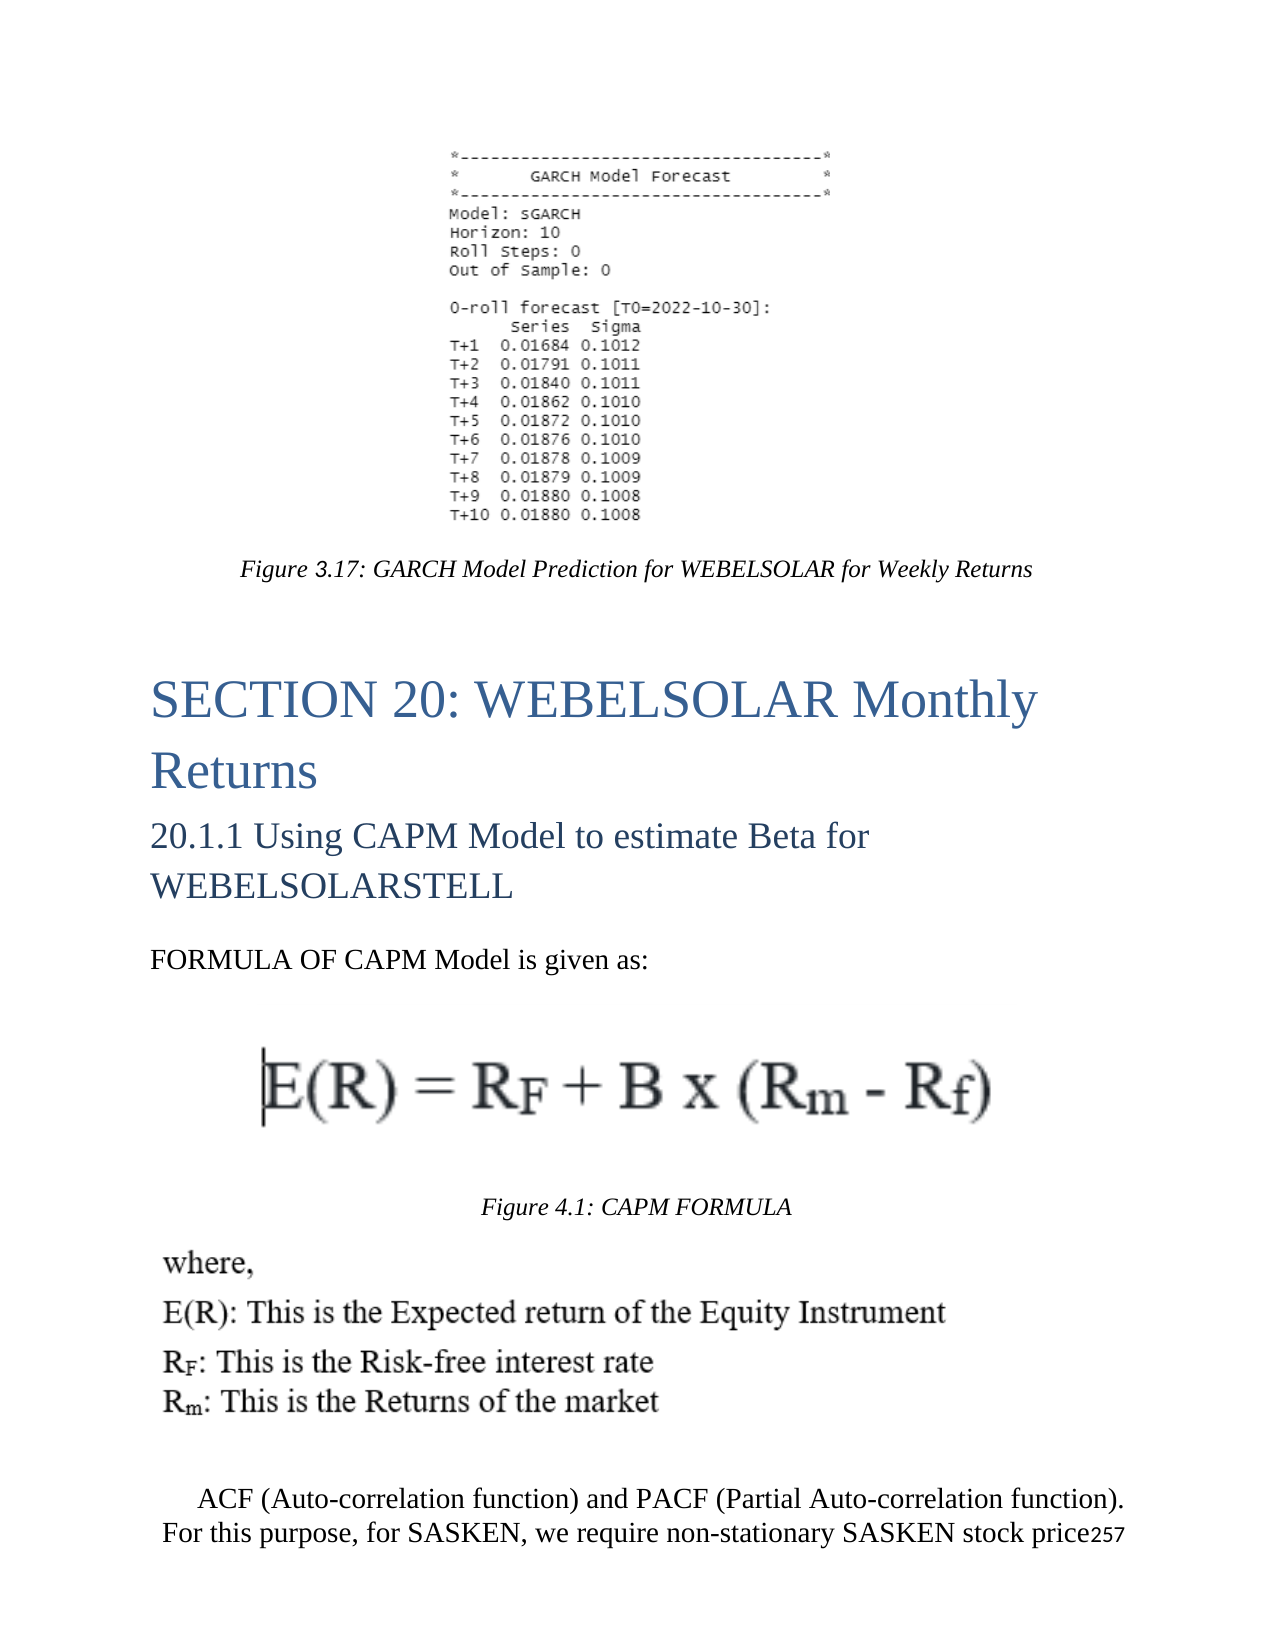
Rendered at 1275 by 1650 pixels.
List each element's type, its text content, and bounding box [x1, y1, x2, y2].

text Figure 3.17: GARCH Model Prediction for WEBELSOLAR for Weekly Returns [150, 553, 1125, 583]
picture [257, 1003, 1018, 1164]
text Figure 4.1: CAPM FORMULA [150, 1192, 1125, 1221]
picture [150, 1240, 988, 1456]
subtitle 20.1.1 Using CAPM Model to estimate Beta for WEBELSOLARSTELL [150, 814, 1125, 907]
subtitle SECTION 20: WEBELSOLAR Monthly Returns [150, 667, 1125, 801]
text FORMULA OF CAPM Model is given as: [150, 942, 1125, 975]
picture [445, 150, 830, 529]
